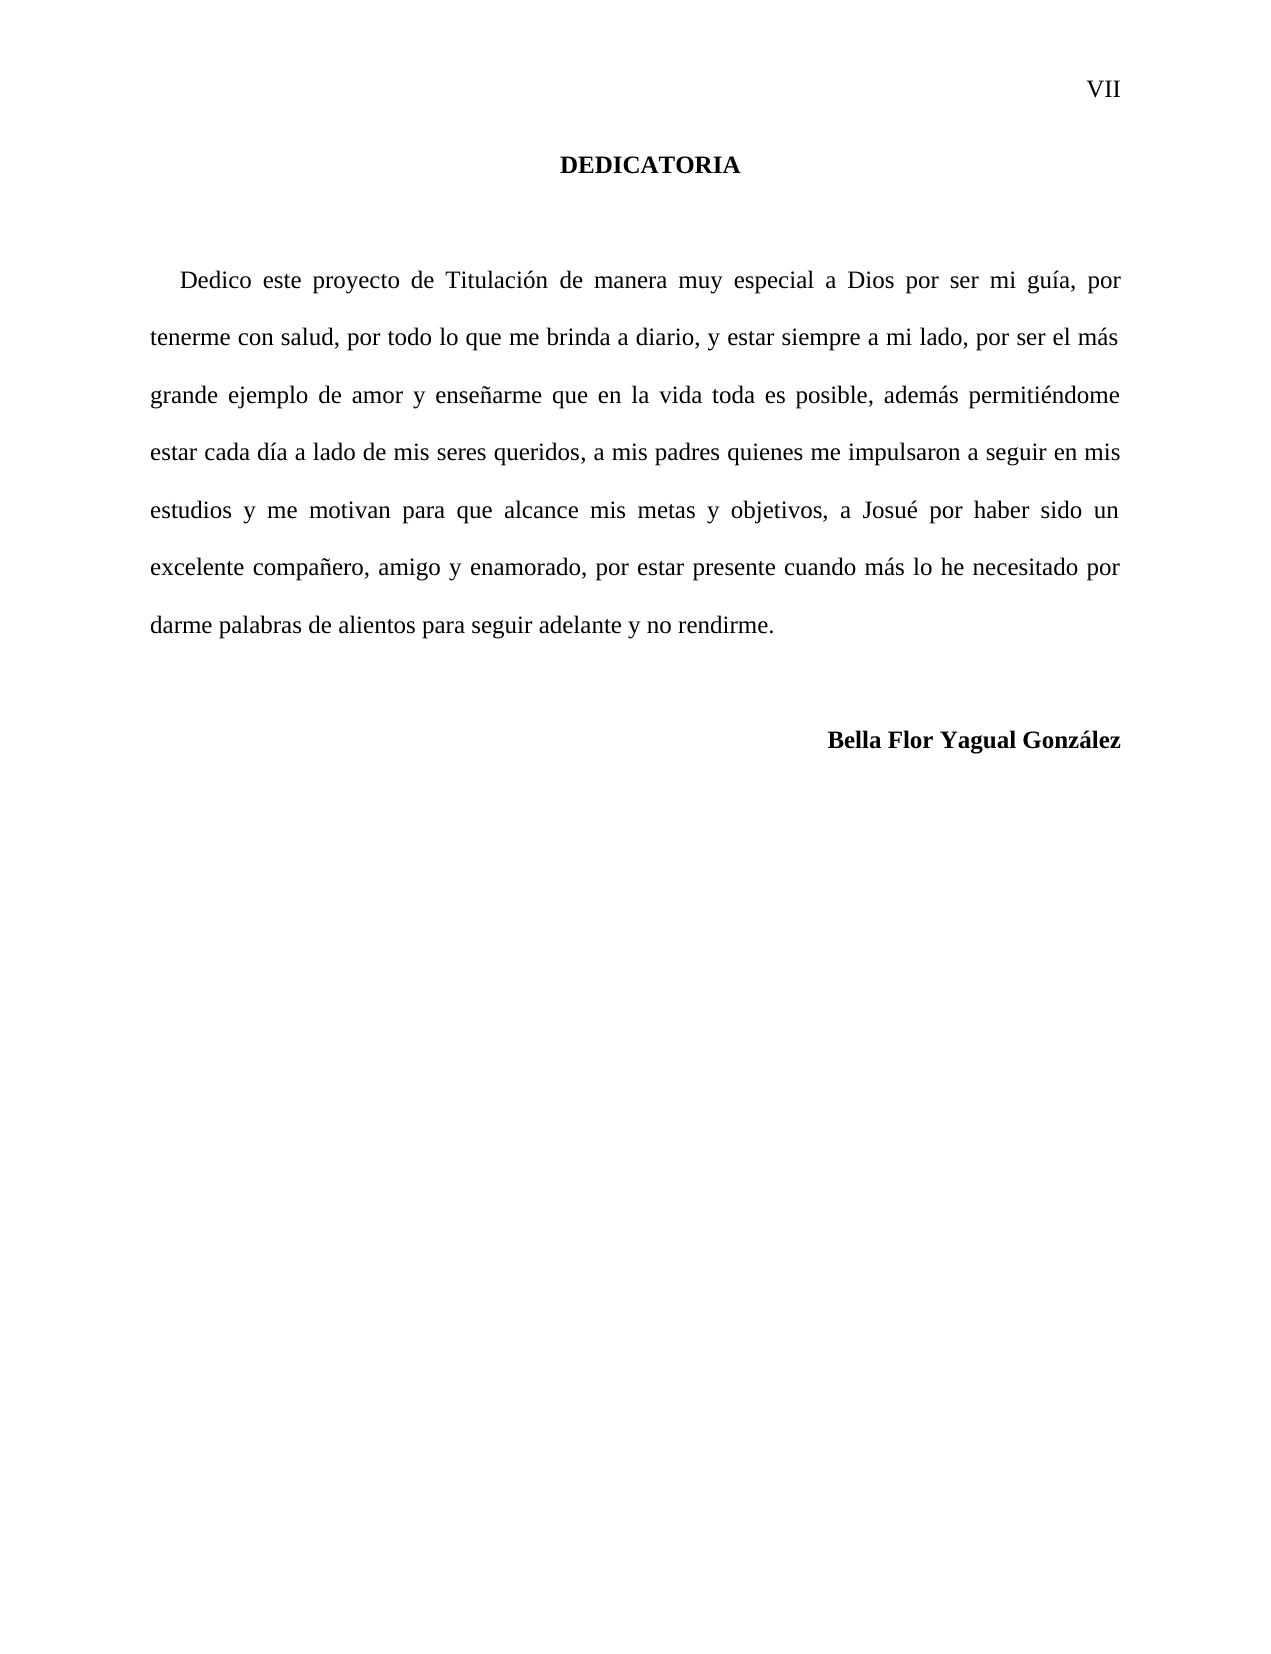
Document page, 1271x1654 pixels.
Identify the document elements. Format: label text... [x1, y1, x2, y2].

text Bella Flor Yagual González [150, 725, 1121, 754]
text DEDICATORIA [150, 150, 1121, 179]
text Dedico este proyecto de Titulación de manera muy especial a Dios por ser mi guía, por tenerme con salud, por todo lo que me brinda a diario, y estar siempre a mi lado, por ser el más grande ejemplo de amor y enseñarme que en la vida toda es posible, además permitiéndome estar cada día a lado de mis seres queridos, a mis padres quienes me impulsaron a seguir en mis estudios y me motivan para que alcance mis metas y objetivos, a Josué por haber sido un excelente compañero, amigo y enamorado, por estar presente cuando más lo he necesitado por darme palabras de alientos para seguir adelante y no rendirme. [150, 265, 1121, 639]
